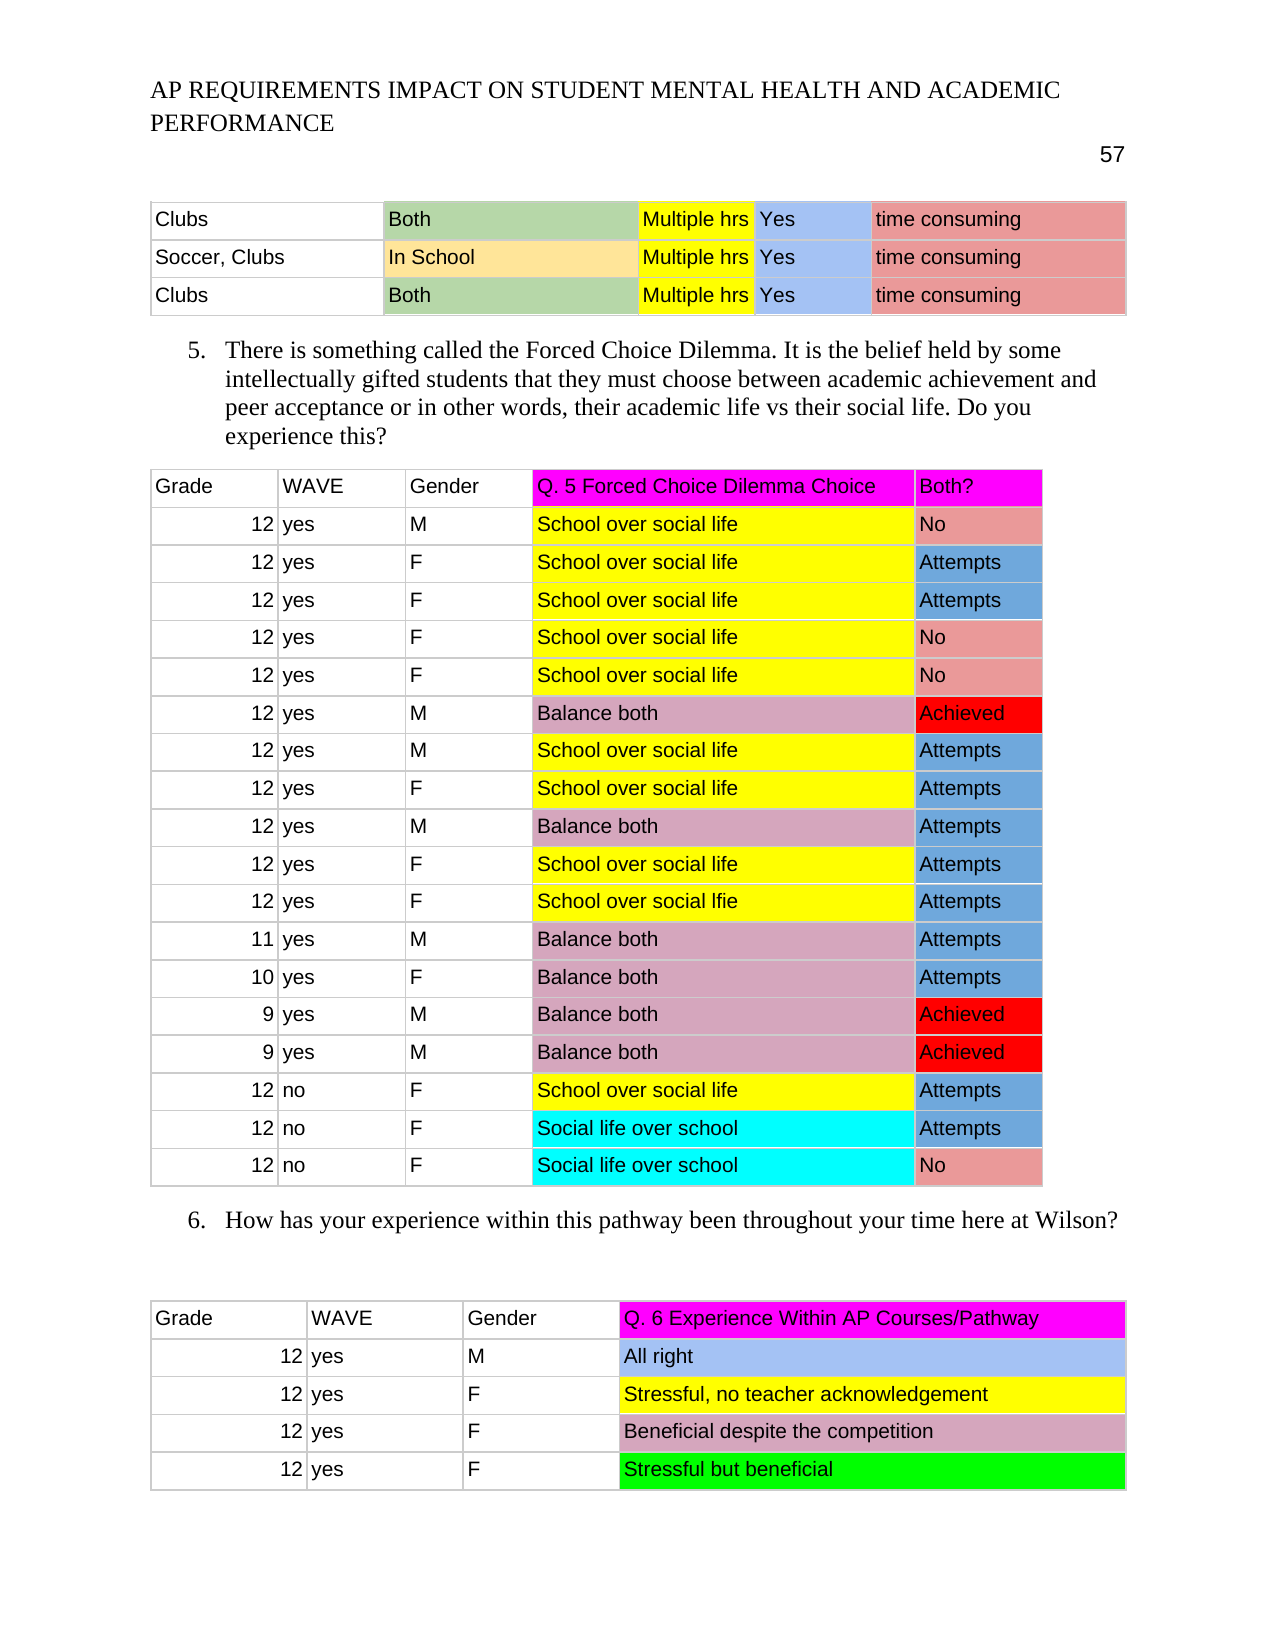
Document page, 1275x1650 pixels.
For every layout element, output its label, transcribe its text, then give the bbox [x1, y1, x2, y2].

table_cell 12 [152, 1111, 277, 1147]
table_cell time consuming [872, 241, 1125, 277]
table_cell yes [308, 1340, 462, 1376]
table_cell Beneficial despite the competition [620, 1415, 1125, 1451]
table_header WAVE [279, 470, 405, 506]
table_cell M [406, 697, 532, 733]
table_cell 12 [152, 583, 277, 619]
table_cell 12 [152, 885, 277, 921]
table_cell yes [308, 1377, 462, 1413]
table_cell no [279, 1074, 405, 1110]
table_cell F [464, 1453, 619, 1489]
table_cell Attempts [916, 1074, 1042, 1110]
table_cell 11 [152, 923, 277, 959]
table_cell F [406, 1074, 532, 1110]
table_cell yes [279, 1036, 405, 1072]
table_cell yes [279, 621, 405, 657]
table_cell School over social life [533, 546, 914, 582]
table_cell Attempts [916, 1111, 1042, 1147]
table_cell M [406, 998, 532, 1034]
table_cell School over social life [533, 621, 914, 657]
table_cell M [406, 508, 532, 544]
table_header Both? [916, 470, 1042, 506]
table_cell F [406, 1111, 532, 1147]
table_cell 12 [152, 621, 277, 657]
table_cell F [406, 772, 532, 808]
table_cell Both [385, 203, 638, 239]
table_cell 12 [152, 1415, 306, 1451]
table_cell Social life over school [533, 1149, 914, 1185]
table_cell 12 [152, 1340, 306, 1376]
table_cell 12 [152, 697, 277, 733]
table_cell School over social life [533, 847, 914, 883]
table_cell Yes [756, 203, 871, 239]
table_cell yes [279, 546, 405, 582]
table_cell 9 [152, 998, 277, 1034]
table_cell No [916, 1149, 1042, 1185]
table_header Q. 6 Experience Within AP Courses/Pathway [620, 1302, 1125, 1338]
table_cell Achieved [916, 697, 1042, 733]
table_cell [620, 1453, 1125, 1489]
table_cell 10 [152, 961, 277, 997]
table_cell 12 [152, 1074, 277, 1110]
table_cell yes [279, 810, 405, 846]
table_cell yes [279, 659, 405, 695]
table_cell Achieved [916, 998, 1042, 1034]
table_cell F [406, 546, 532, 582]
table_cell yes [279, 998, 405, 1034]
table_cell Multiple hrs [639, 241, 754, 277]
table_cell School over social life [533, 734, 914, 770]
table_cell Attempts [916, 810, 1042, 846]
table_cell M [406, 734, 532, 770]
table_cell no [279, 1149, 405, 1185]
table_cell School over social lfie [533, 885, 914, 921]
table_header Grade [152, 1302, 306, 1338]
table_cell Attempts [916, 546, 1042, 582]
table_cell F [406, 621, 532, 657]
table_cell Soccer, Clubs [152, 241, 383, 277]
table_cell Attempts [916, 923, 1042, 959]
table_cell 12 [152, 1377, 306, 1413]
table_cell No [916, 621, 1042, 657]
table_cell Clubs [152, 203, 383, 239]
table_cell yes [308, 1415, 462, 1451]
table_cell 12 [152, 1453, 306, 1489]
table_cell yes [279, 772, 405, 808]
table_header Gender [406, 470, 532, 506]
table_cell 9 [152, 1036, 277, 1072]
table_cell School over social life [533, 583, 914, 619]
table_cell Attempts [916, 961, 1042, 997]
table_header Q. 5 Forced Choice Dilemma Choice [533, 470, 914, 506]
table_cell Balance both [533, 810, 914, 846]
table_cell yes [279, 508, 405, 544]
table_cell yes [279, 583, 405, 619]
table_cell 12 [152, 772, 277, 808]
table_cell No [916, 659, 1042, 695]
table_cell Attempts [916, 847, 1042, 883]
table_cell M [464, 1340, 619, 1376]
table_cell Balance both [533, 998, 914, 1034]
table_cell Achieved [916, 1036, 1042, 1072]
table_cell Yes [756, 241, 871, 277]
table_cell Balance both [533, 923, 914, 959]
table_header Grade [152, 470, 277, 506]
table_cell Clubs [152, 278, 383, 314]
table_header Gender [464, 1302, 619, 1338]
table_cell Stressful, no teacher acknowledgement [620, 1377, 1125, 1413]
table_cell yes [308, 1453, 462, 1489]
table_cell F [464, 1415, 619, 1451]
table_cell Yes [756, 278, 871, 314]
table_cell School over social life [533, 1074, 914, 1110]
table_cell 12 [152, 546, 277, 582]
table_cell 12 [152, 810, 277, 846]
table_cell 12 [152, 1149, 277, 1185]
table_cell Attempts [916, 583, 1042, 619]
table_cell time consuming [872, 203, 1125, 239]
table_cell M [406, 1036, 532, 1072]
table_header WAVE [308, 1302, 462, 1338]
table_cell Attempts [916, 885, 1042, 921]
table_cell Both [385, 278, 638, 314]
table_cell F [406, 847, 532, 883]
table_cell Balance both [533, 697, 914, 733]
table_cell Social life over school [533, 1111, 914, 1147]
table_cell 12 [152, 734, 277, 770]
list How has your experience within this pathway been throughout your time here at Wilson? [187, 1205, 1125, 1234]
table_cell School over social life [533, 772, 914, 808]
table_cell time consuming [872, 278, 1125, 314]
table_cell F [406, 659, 532, 695]
table_cell yes [279, 847, 405, 883]
list There is something called the Forced Choice Dilemma. It is the belief held by some intellectually gifted students that they must choose between academic achievement and peer acceptance or in other words, their academic life vs their social life. Do you experience this? [187, 335, 1125, 450]
table_cell Attempts [916, 772, 1042, 808]
table_cell F [406, 885, 532, 921]
table_cell yes [279, 697, 405, 733]
table_cell F [464, 1377, 619, 1413]
table_cell M [406, 923, 532, 959]
table_cell 12 [152, 659, 277, 695]
table_cell 12 [152, 847, 277, 883]
table_cell School over social life [533, 659, 914, 695]
table_cell Attempts [916, 734, 1042, 770]
table_cell Multiple hrs [639, 278, 754, 314]
table_cell 12 [152, 508, 277, 544]
table_cell yes [279, 885, 405, 921]
table_cell Multiple hrs [639, 203, 754, 239]
table_cell M [406, 810, 532, 846]
table_cell F [406, 961, 532, 997]
table_cell yes [279, 734, 405, 770]
table_cell No [916, 508, 1042, 544]
table_cell yes [279, 961, 405, 997]
table_cell yes [279, 923, 405, 959]
table_cell Balance both [533, 961, 914, 997]
table_cell F [406, 1149, 532, 1185]
table_cell All right [620, 1340, 1125, 1376]
table_cell Balance both [533, 1036, 914, 1072]
table_cell no [279, 1111, 405, 1147]
table_cell School over social life [533, 508, 914, 544]
table_cell F [406, 583, 532, 619]
table_cell In School [385, 241, 638, 277]
